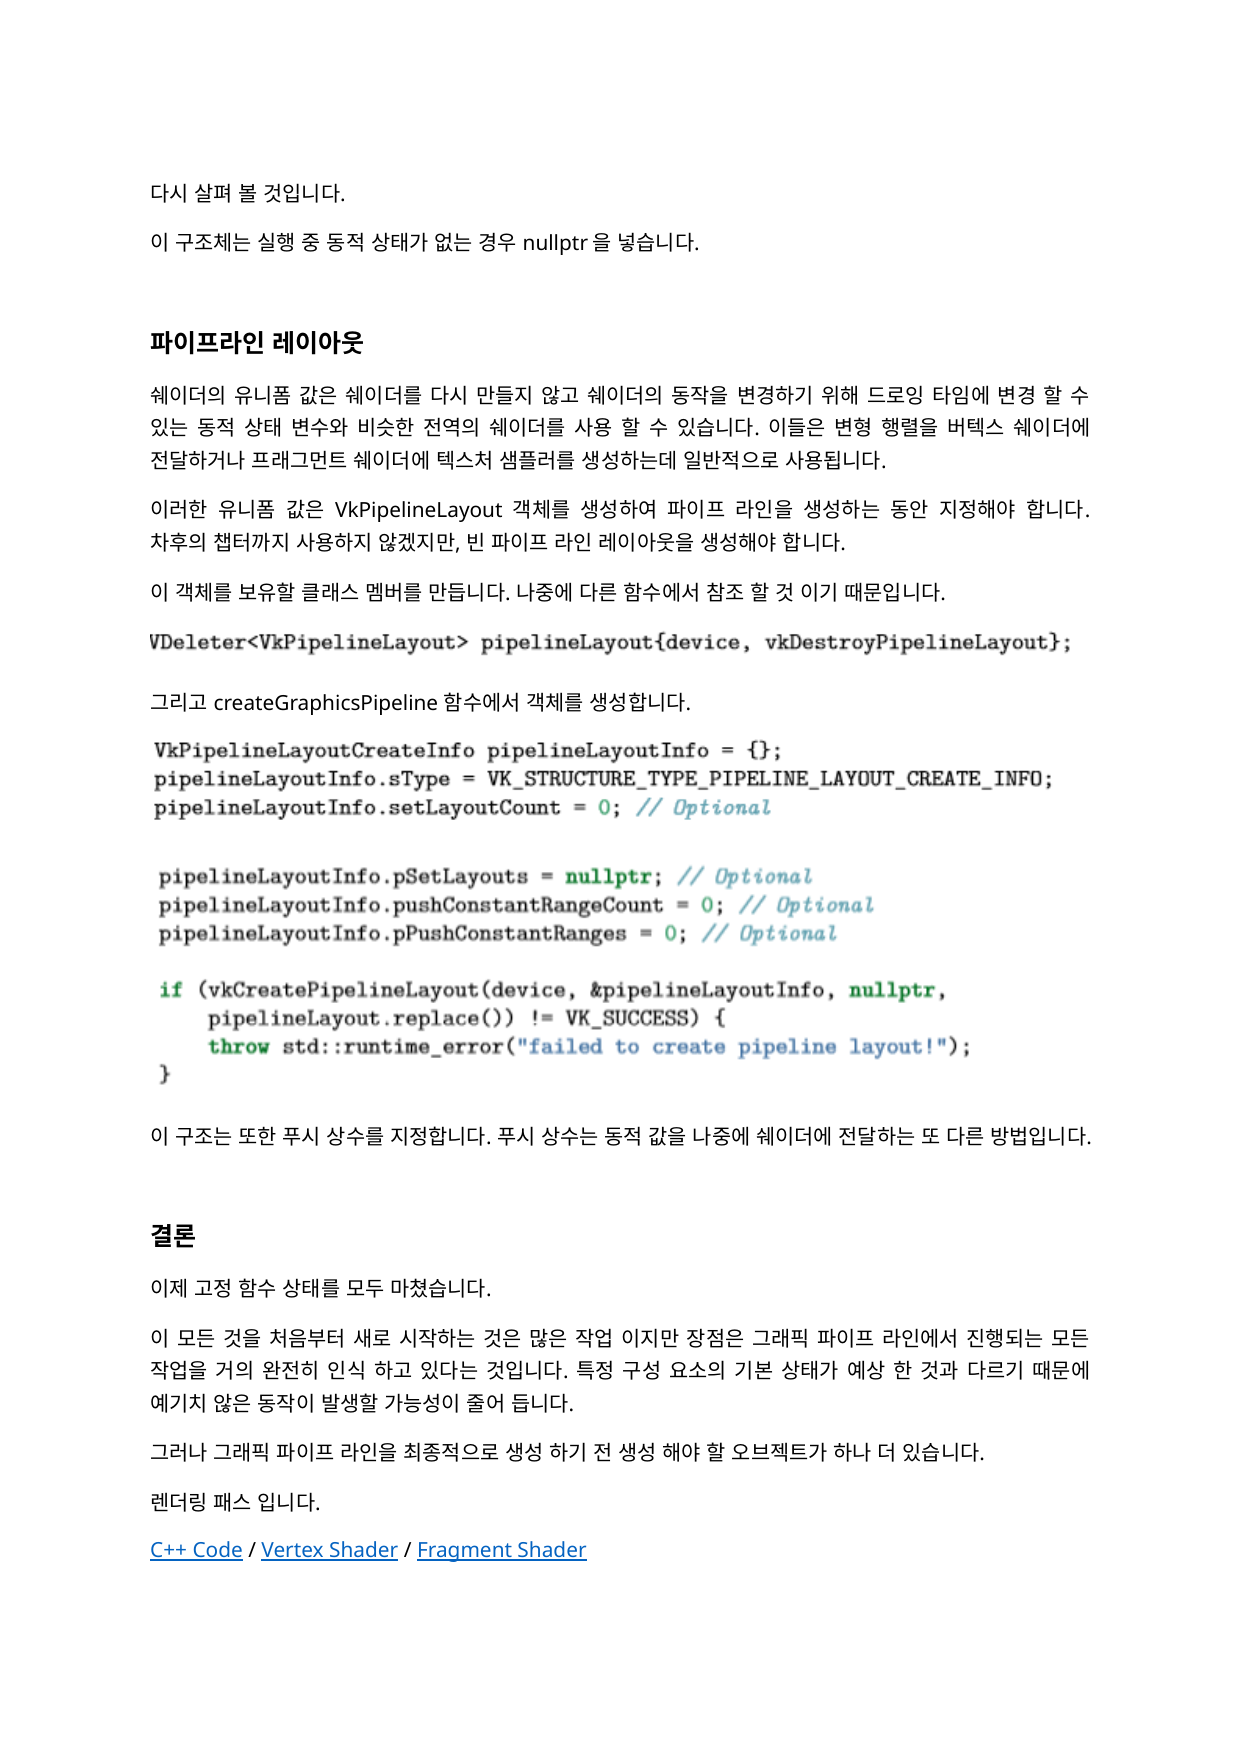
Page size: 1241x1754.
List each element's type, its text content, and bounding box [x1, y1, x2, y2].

text 이제 고정 함수 상태를 모두 마쳤습니다. [150, 1272, 1090, 1303]
picture [150, 625, 1079, 668]
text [150, 177, 1090, 207]
text 이 구조체는 실행 중 동적 상태가 없는 경우 nullptr을 넣습니다. [150, 227, 1090, 257]
text 그러나 그래픽 파이프 라인을 최종적으로 생성 하기 전 생성 해야 할 오브젝트가 하나 더 있습니다. [150, 1437, 1090, 1467]
text 이 모든 것을 처음부터 새로 시작하는 것은 많은 작업 이지만 장점은 그래픽 파이프 라인에서 진행되는 모든 작업을 거의 완전히 인식 하고 있다는 것입니다. 특정 구성 요소의 기본 상태가 예상 한 것과 다르기 때문에 예기치 않은 동작이 발생할 가능성이 줄어 듭니다. [150, 1322, 1090, 1417]
picture [150, 849, 983, 1102]
text 파이프라인 레이아웃 [150, 323, 1090, 359]
text 렌더링 패스 입니다. [150, 1486, 1090, 1516]
text 쉐이더의 유니폼 값은 쉐이더를 다시 만들지 않고 쉐이더의 동작을 변경하기 위해 드로잉 타임에 변경 할 수 있는 동적 상태 변수와 비슷한 전역의 쉐이더를 사용 할 수 있습니다. 이들은 변형 행렬을 버텍스 쉐이더에 전달하거나 프래그먼트 쉐이더에 텍스처 샘플러를 생성하는데 일반적으로 사용됩니다. [150, 379, 1090, 474]
picture [150, 735, 1057, 831]
text 이 객체를 보유할 클래스 멤버를 만듭니다. 나중에 다른 함수에서 참조 할 것 이기 때문입니다. [150, 576, 1090, 606]
text 이 구조는 또한 푸시 상수를 지정합니다. 푸시 상수는 동적 값을 나중에 쉐이더에 전달하는 또 다른 방법입니다. [150, 1120, 1090, 1150]
text 그리고 createGraphicsPipeline 함수에서 객체를 생성합니다. [150, 686, 1090, 716]
text C++ Code / Vertex Shader / Fragment Shader [150, 1535, 1090, 1564]
text 이러한 유니폼 값은 VkPipelineLayout 객체를 생성하여 파이프 라인을 생성하는 동안 지정해야 합니다. 차후의 챕터까지 사용하지 않겠지만, 빈 파이프 라인 레이아웃을 생성해야 합니다. [150, 494, 1090, 557]
text 결론 [150, 1217, 1090, 1253]
